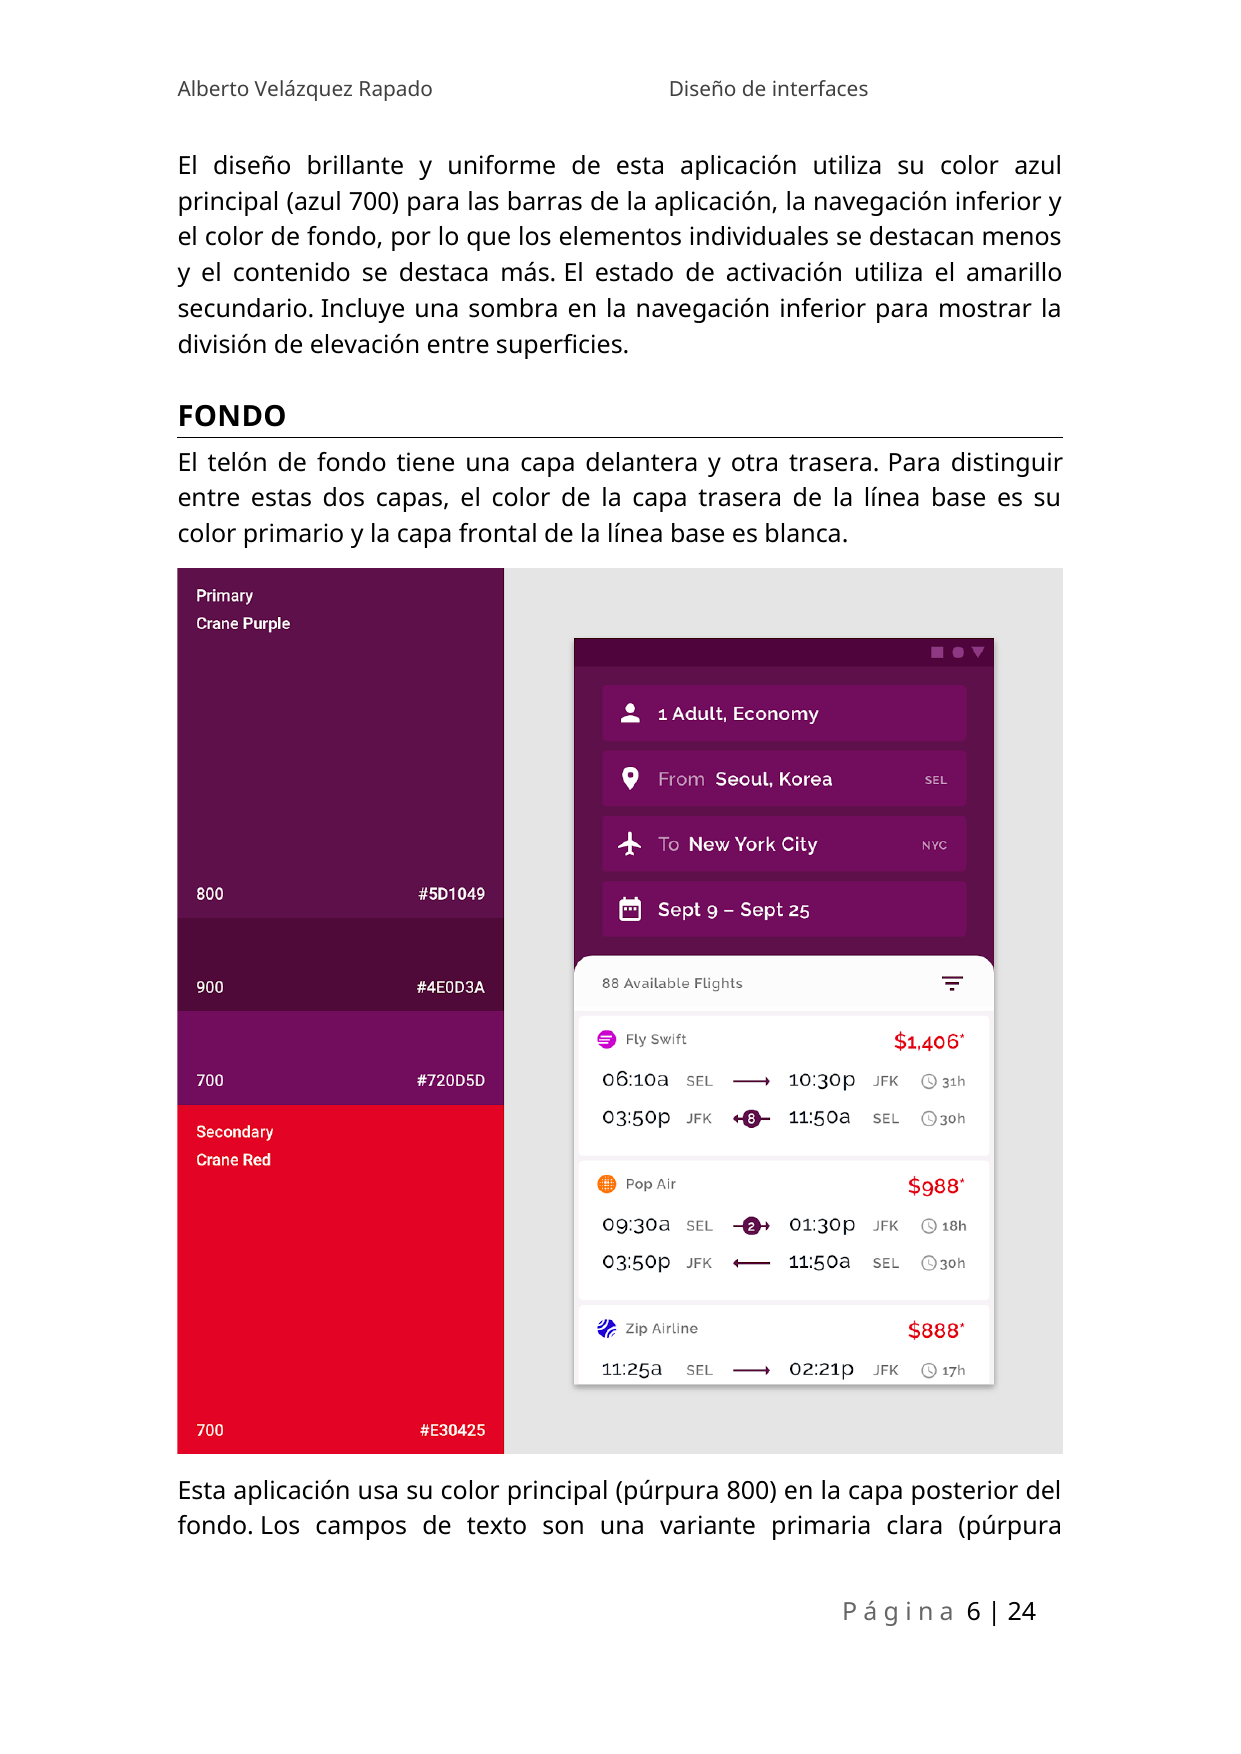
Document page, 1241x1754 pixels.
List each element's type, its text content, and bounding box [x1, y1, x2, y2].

subtitle Fondo [177, 395, 1063, 437]
text El telón de fondo tiene una capa delantera y otra trasera. Para distinguir entre estas dos capas, el color de la capa trasera de la línea base es su color primario y la capa frontal de la línea base es blanca. [177, 444, 1063, 550]
picture [177, 568, 1063, 1454]
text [177, 1472, 1063, 1542]
text El diseño brillante y uniforme de esta aplicación utiliza su color azul principal (azul 700) para las barras de la aplicación, la navegación inferior y el color de fondo, por lo que los elementos individuales se destacan menos y el contenido se destaca más. El estado de activación utiliza el amarillo secundario. Incluye una sombra en la navegación inferior para mostrar la división de elevación entre superficies. [177, 148, 1063, 360]
